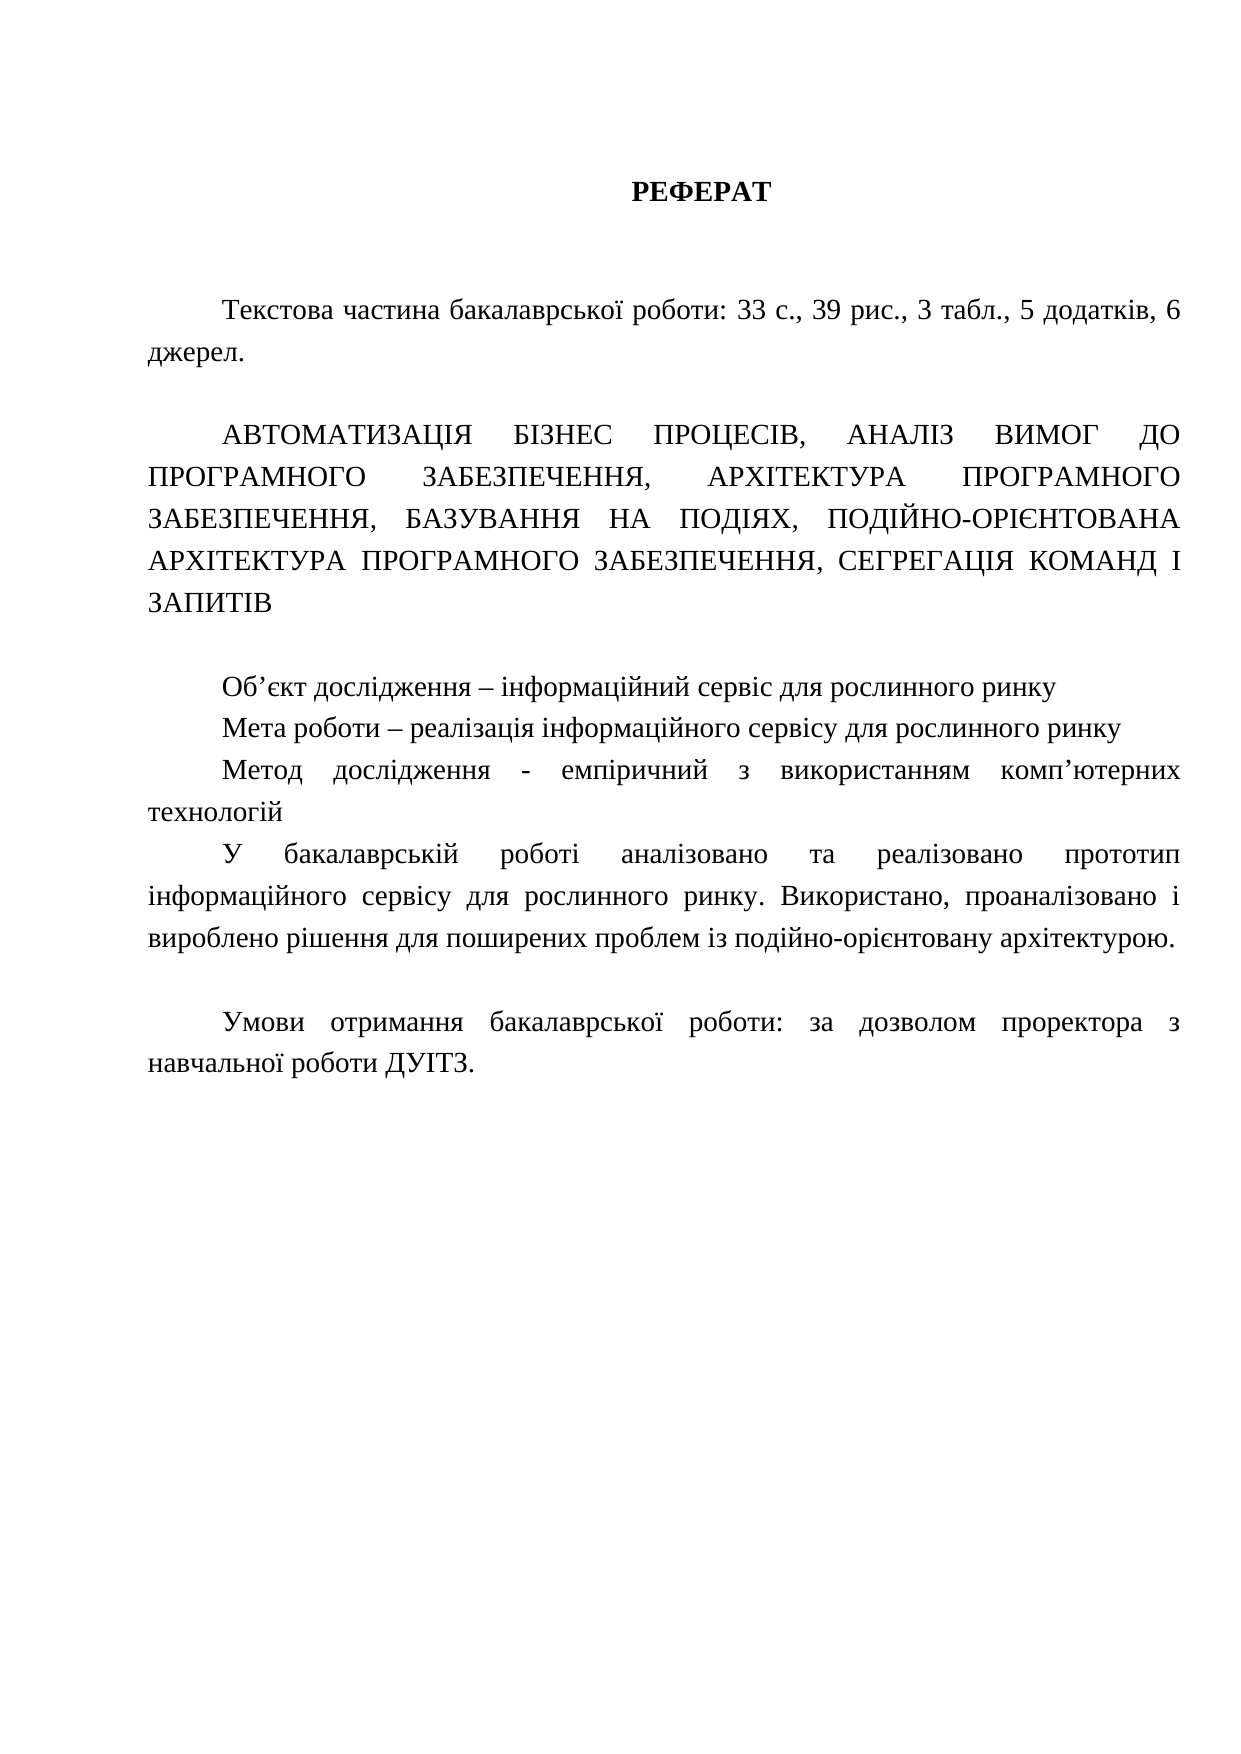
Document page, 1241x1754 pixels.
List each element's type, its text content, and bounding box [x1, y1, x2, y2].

text РЕФЕРАТ [148, 174, 1181, 208]
text Мета роботи – реалізація інформаційного сервісу для рослинного ринку [148, 711, 1181, 744]
text Умови отримання бакалаврської роботи: за дозволом проректора з навчальної роботи ДУІТЗ. [148, 1004, 1181, 1079]
text Об’єкт дослідження – інформаційний сервіс для рослинного ринку [148, 669, 1181, 702]
text АВТОМАТИЗАЦІЯ БІЗНЕС ПРОЦЕСІВ, АНАЛІЗ ВИМОГ ДО ПРОГРАМНОГО ЗАБЕЗПЕЧЕННЯ, АРХІТЕКТУРА ПРОГРАМНОГО ЗАБЕЗПЕЧЕННЯ, БАЗУВАННЯ НА ПОДІЯХ, ПОДІЙНО-ОРІЄНТОВАНА АРХІТЕКТУРА ПРОГРАМНОГО ЗАБЕЗПЕЧЕННЯ, СЕГРЕГАЦІЯ КОМАНД І ЗАПИТІВ [148, 417, 1181, 618]
text У бакалаврській роботі аналізовано та реалізовано прототип інформаційного сервісу для рослинного ринку. Використано, проаналізовано і вироблено рішення для поширених проблем із подійно-орієнтовану архітектурою. [148, 836, 1181, 953]
text Текстова частина бакалаврської роботи: 33 с., 39 рис., 3 табл., 5 додатків, 6 джерел. [148, 292, 1181, 367]
text Метод дослідження - емпіричний з використанням комп’ютерних технологій [148, 752, 1181, 828]
